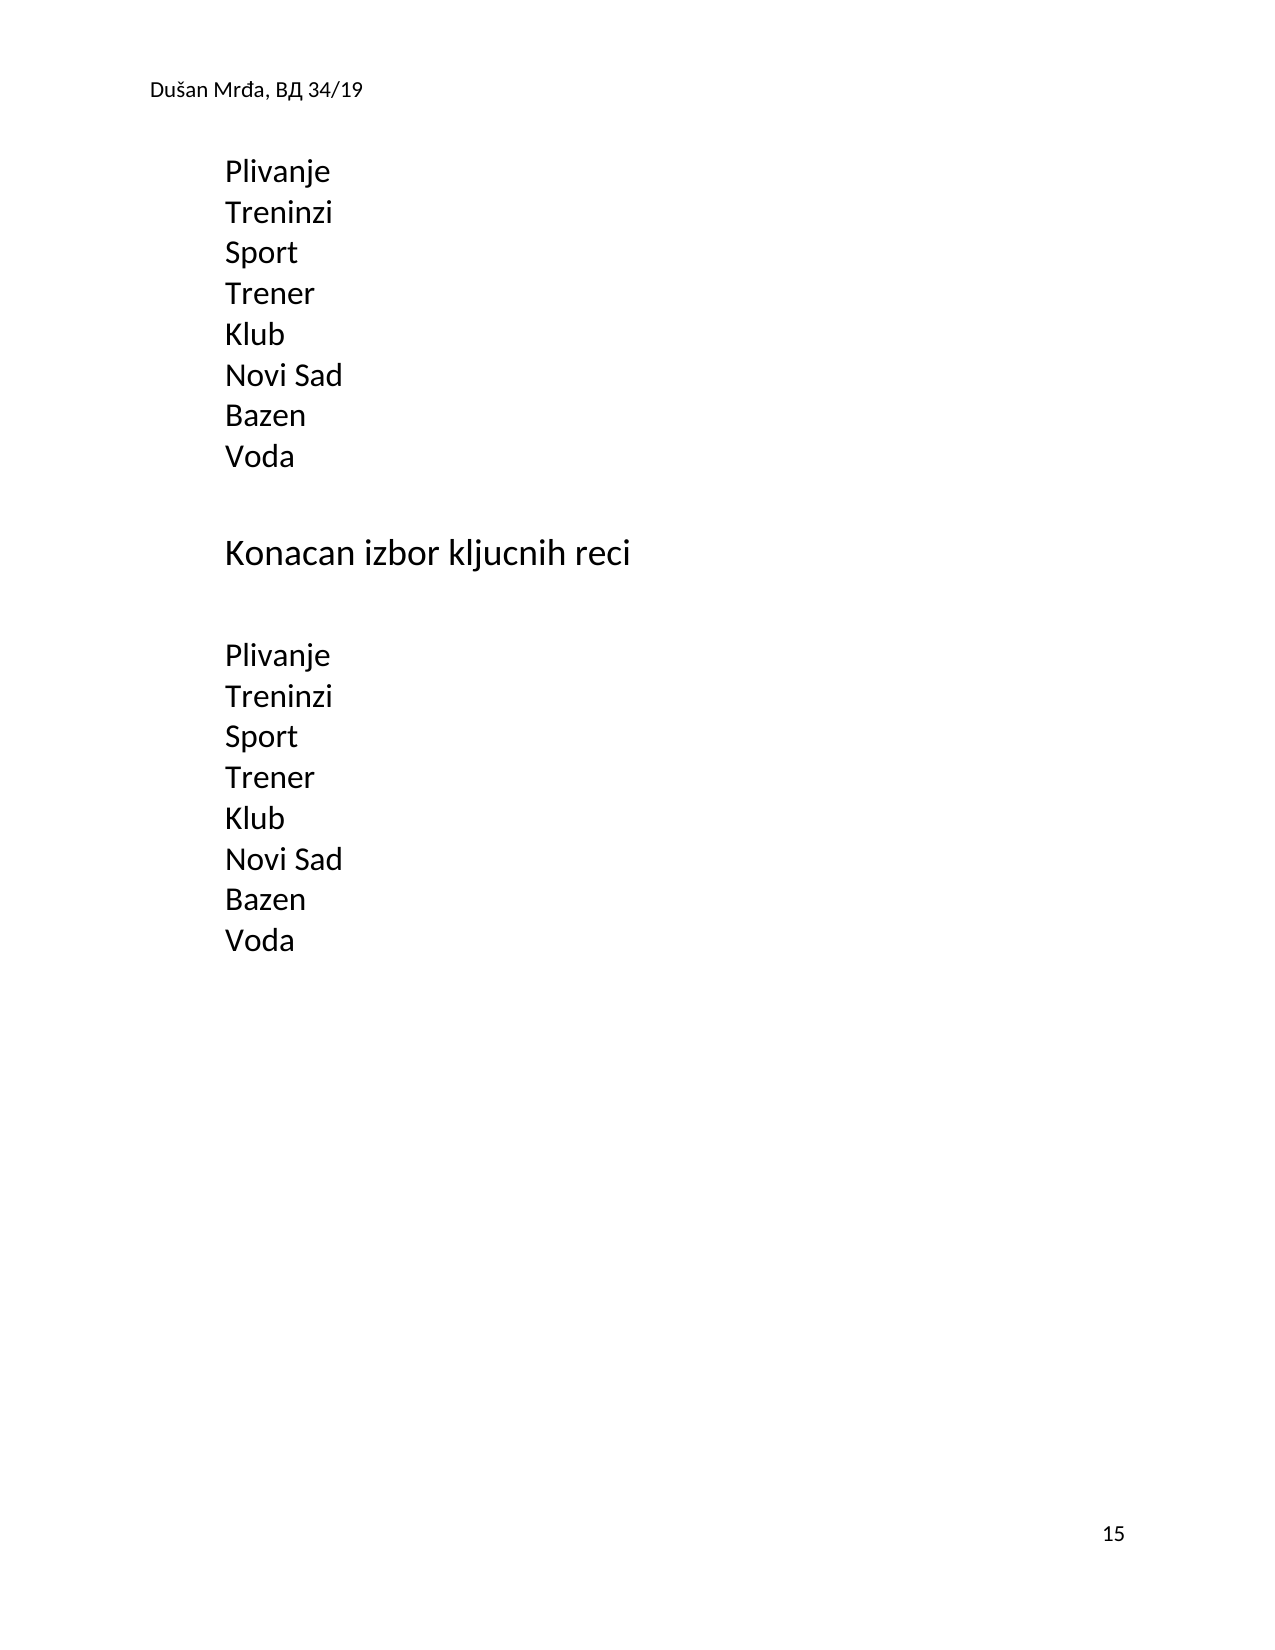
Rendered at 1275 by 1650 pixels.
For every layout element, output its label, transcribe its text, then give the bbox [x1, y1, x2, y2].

list Sport [225, 231, 1125, 272]
list Bazen [225, 878, 1125, 919]
list Treninzi [225, 675, 1125, 715]
list Konacan izbor kljucnih reci [225, 528, 1125, 574]
list Bazen [225, 394, 1125, 435]
list Voda [225, 435, 1125, 476]
list Plivanje [225, 150, 1125, 191]
list Klub [225, 313, 1125, 354]
list Plivanje [225, 634, 1125, 675]
list Klub [225, 797, 1125, 838]
list Novi Sad [225, 838, 1125, 878]
list Novi Sad [225, 354, 1125, 394]
list Voda [225, 919, 1125, 960]
list Trener [225, 756, 1125, 797]
list Trener [225, 272, 1125, 313]
list Treninzi [225, 191, 1125, 231]
list Sport [225, 715, 1125, 756]
